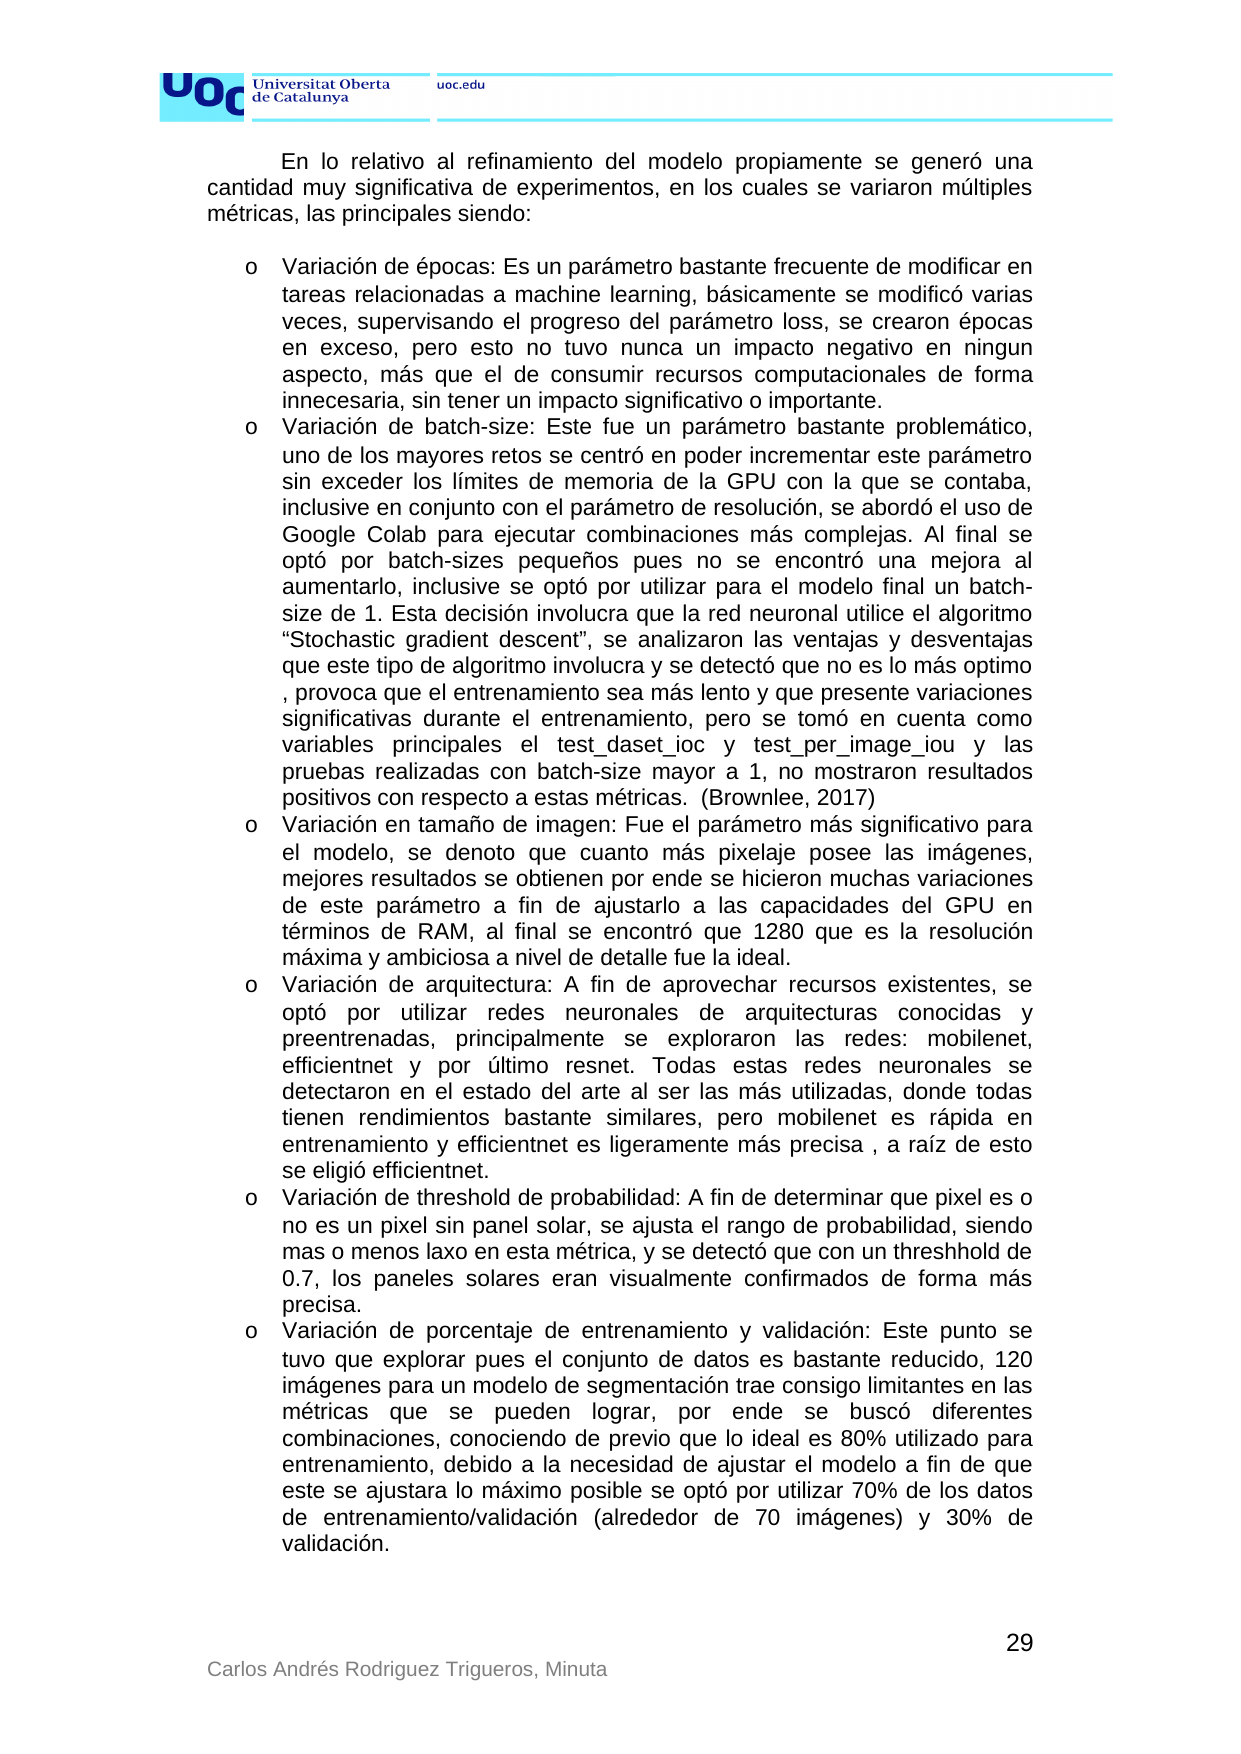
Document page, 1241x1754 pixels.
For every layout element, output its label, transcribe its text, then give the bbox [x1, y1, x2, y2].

list Variación de arquitectura: A fin de aprovechar recursos existentes, se optó por utilizar redes neuronales de arquitecturas conocidas y preentrenadas, principalmente se exploraron las redes: mobilenet, efficientnet y por último resnet. Todas estas redes neuronales se detectaron en el estado del arte al ser las más utilizadas, donde todas tienen rendimientos bastante similares, pero mobilenet es rápida en entrenamiento y efficientnet es ligeramente más precisa , a raíz de esto se eligió efficientnet. [244, 971, 1033, 1183]
list Variación de batch-size: Este fue un parámetro bastante problemático, uno de los mayores retos se centró en poder incrementar este parámetro sin exceder los límites de memoria de la GPU con la que se contaba, inclusive en conjunto con el parámetro de resolución, se abordó el uso de Google Colab para ejecutar combinaciones más complejas. Al final se optó por batch-sizes pequeños pues no se encontró una mejora al aumentarlo, inclusive se optó por utilizar para el modelo final un batch-size de 1. Esta decisión involucra que la red neuronal utilice el algoritmo “Stochastic gradient descent”, se analizaron las ventajas y desventajas que este tipo de algoritmo involucra y se detectó que no es lo más optimo , provoca que el entrenamiento sea más lento y que presente variaciones significativas durante el entrenamiento, pero se tomó en cuenta como variables principales el test_daset_ioc y test_per_image_iou y las pruebas realizadas con batch-size mayor a 1, no mostraron resultados positivos con respecto a estas métricas. (Brownlee, 2017) [244, 413, 1033, 811]
list Variación de threshold de probabilidad: A fin de determinar que pixel es o no es un pixel sin panel solar, se ajusta el rango de probabilidad, siendo mas o menos laxo en esta métrica, y se detectó que con un threshhold de 0.7, los paneles solares eran visualmente confirmados de forma más precisa. [244, 1183, 1033, 1317]
list Variación de porcentaje de entrenamiento y validación: Este punto se tuvo que explorar pues el conjunto de datos es bastante reducido, 120 imágenes para un modelo de segmentación trae consigo limitantes en las métricas que se pueden lograr, por ende se buscó diferentes combinaciones, conociendo de previo que lo ideal es 80% utilizado para entrenamiento, debido a la necesidad de ajustar el modelo a fin de que este se ajustara lo máximo posible se optó por utilizar 70% de los datos de entrenamiento/validación (alrededor de 70 imágenes) y 30% de validación. [244, 1317, 1033, 1556]
list Variación de épocas: Es un parámetro bastante frecuente de modificar en tareas relacionadas a machine learning, básicamente se modificó varias veces, supervisando el progreso del parámetro loss, se crearon épocas en exceso, pero esto no tuvo nunca un impacto negativo en ningun aspecto, más que el de consumir recursos computacionales de forma innecesaria, sin tener un impacto significativo o importante. [244, 253, 1033, 413]
text En lo relativo al refinamiento del modelo propiamente se generó una cantidad muy significativa de experimentos, en los cuales se variaron múltiples métricas, las principales siendo: [207, 148, 1033, 227]
list Variación en tamaño de imagen: Fue el parámetro más significativo para el modelo, se denoto que cuanto más pixelaje posee las imágenes, mejores resultados se obtienen por ende se hicieron muchas variaciones de este parámetro a fin de ajustarlo a las capacidades del GPU en términos de RAM, al final se encontró que 1280 que es la resolución máxima y ambiciosa a nivel de detalle fue la ideal. [244, 811, 1033, 971]
picture [159, 73, 1113, 124]
